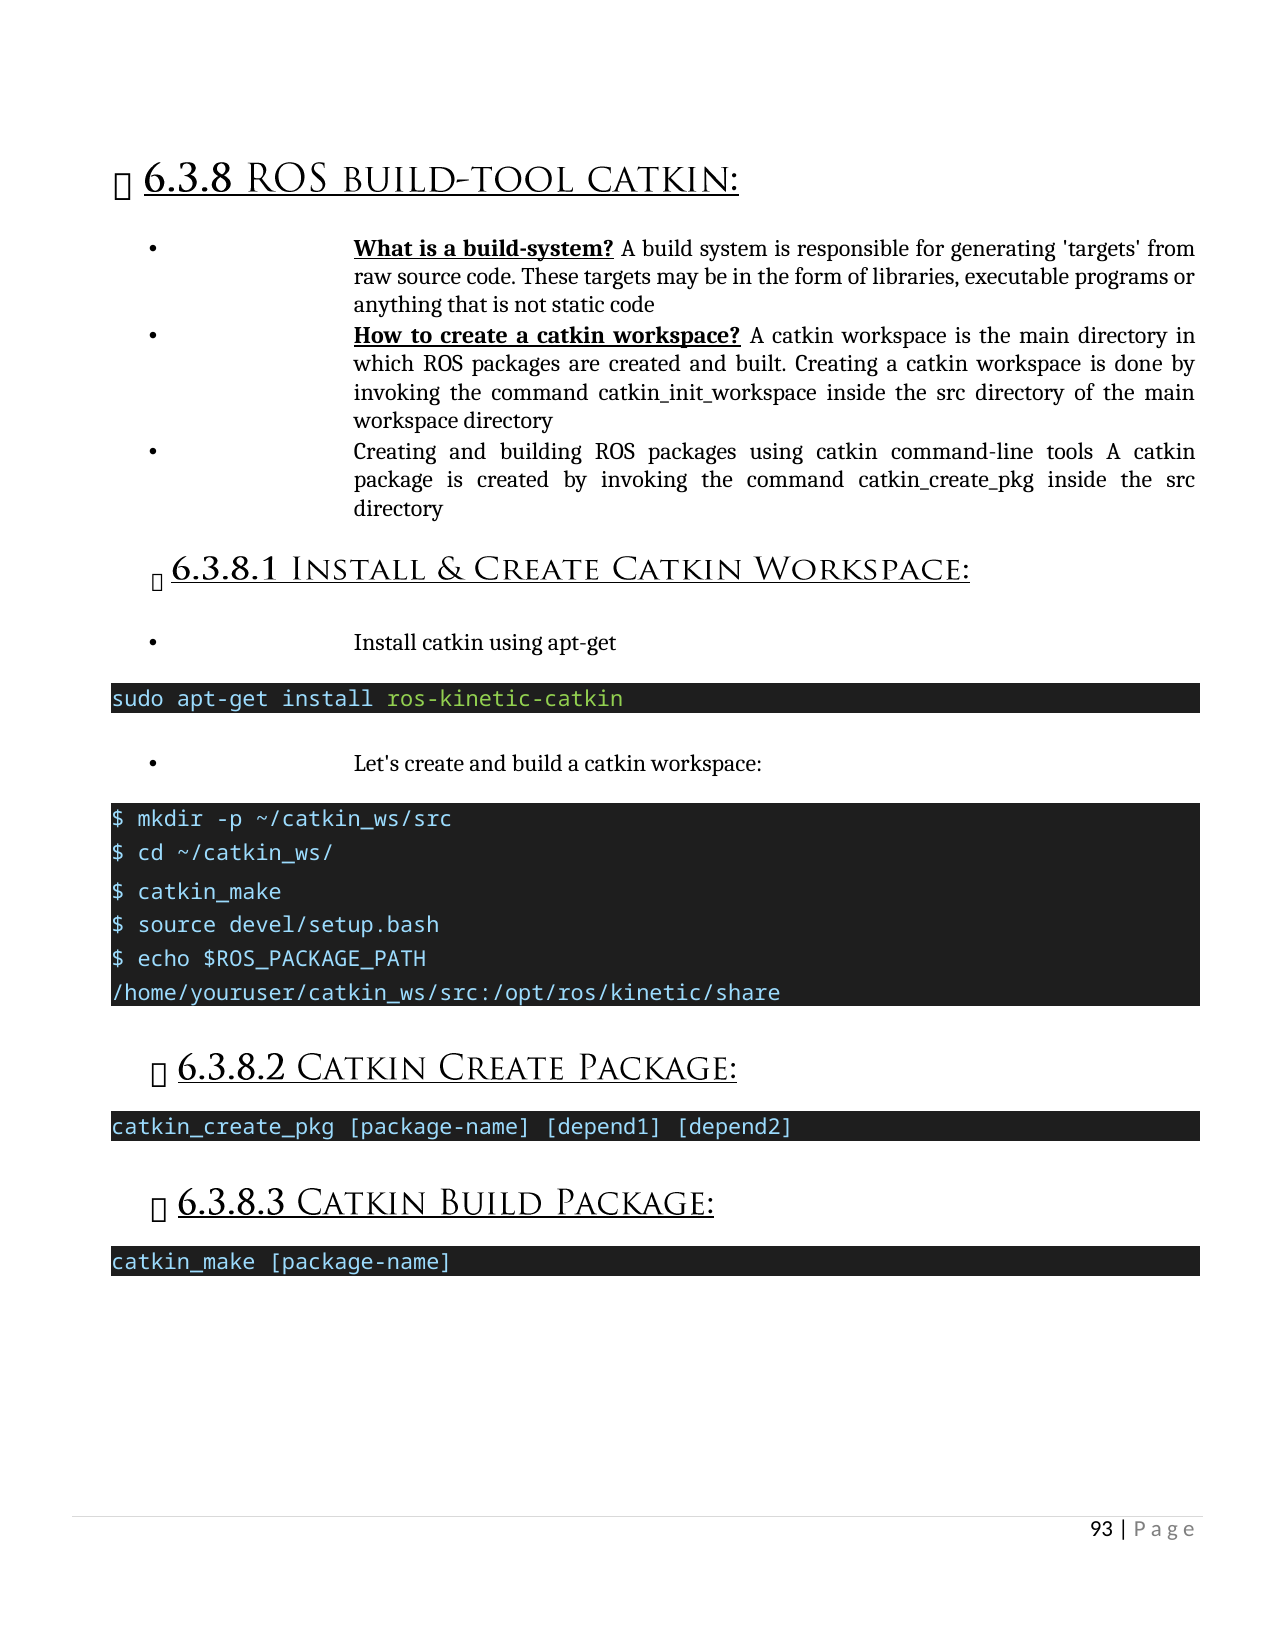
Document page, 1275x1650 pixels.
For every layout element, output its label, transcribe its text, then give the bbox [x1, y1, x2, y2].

picture [143, 153, 754, 201]
text $ echo $ROS_PACKAGE_PATH [111, 943, 1200, 973]
text /home/youruser/catkin_ws/src:/opt/ros/kinetic/share [111, 977, 1200, 1006]
picture [177, 1045, 768, 1088]
text catkin_create_pkg [package-name] [depend1] [depend2] [111, 1111, 1200, 1141]
text catkin_make [package-name] [111, 1246, 1200, 1276]
list Creating and building ROS packages using catkin command-line tools A catkin package is created by invoking the command catkin_create_pkg inside the src directory [148, 437, 1197, 522]
list Let's create and build a catkin workspace: [148, 749, 1197, 777]
list Install catkin using apt-get [148, 628, 1197, 657]
text $ cd ~/catkin_ws/ [111, 837, 1200, 867]
text sudo apt-get install ros-kinetic-catkin [111, 683, 1200, 713]
picture [171, 549, 1001, 587]
picture [177, 1180, 745, 1223]
list What is a build-system? A build system is responsible for generating 'targets' from raw source code. These targets may be in the form of libraries, executable programs or anything that is not static code [148, 234, 1197, 319]
text $ source devel/setup.bash [111, 909, 1200, 939]
list How to create a catkin workspace? A catkin workspace is the main directory in which ROS packages are created and built. Creating a catkin workspace is done by invoking the command catkin_init_workspace inside the src directory of the main workspace directory [148, 321, 1197, 434]
text $ catkin_make [111, 876, 1200, 906]
text $ mkdir -p ~/catkin_ws/src [111, 803, 1200, 833]
